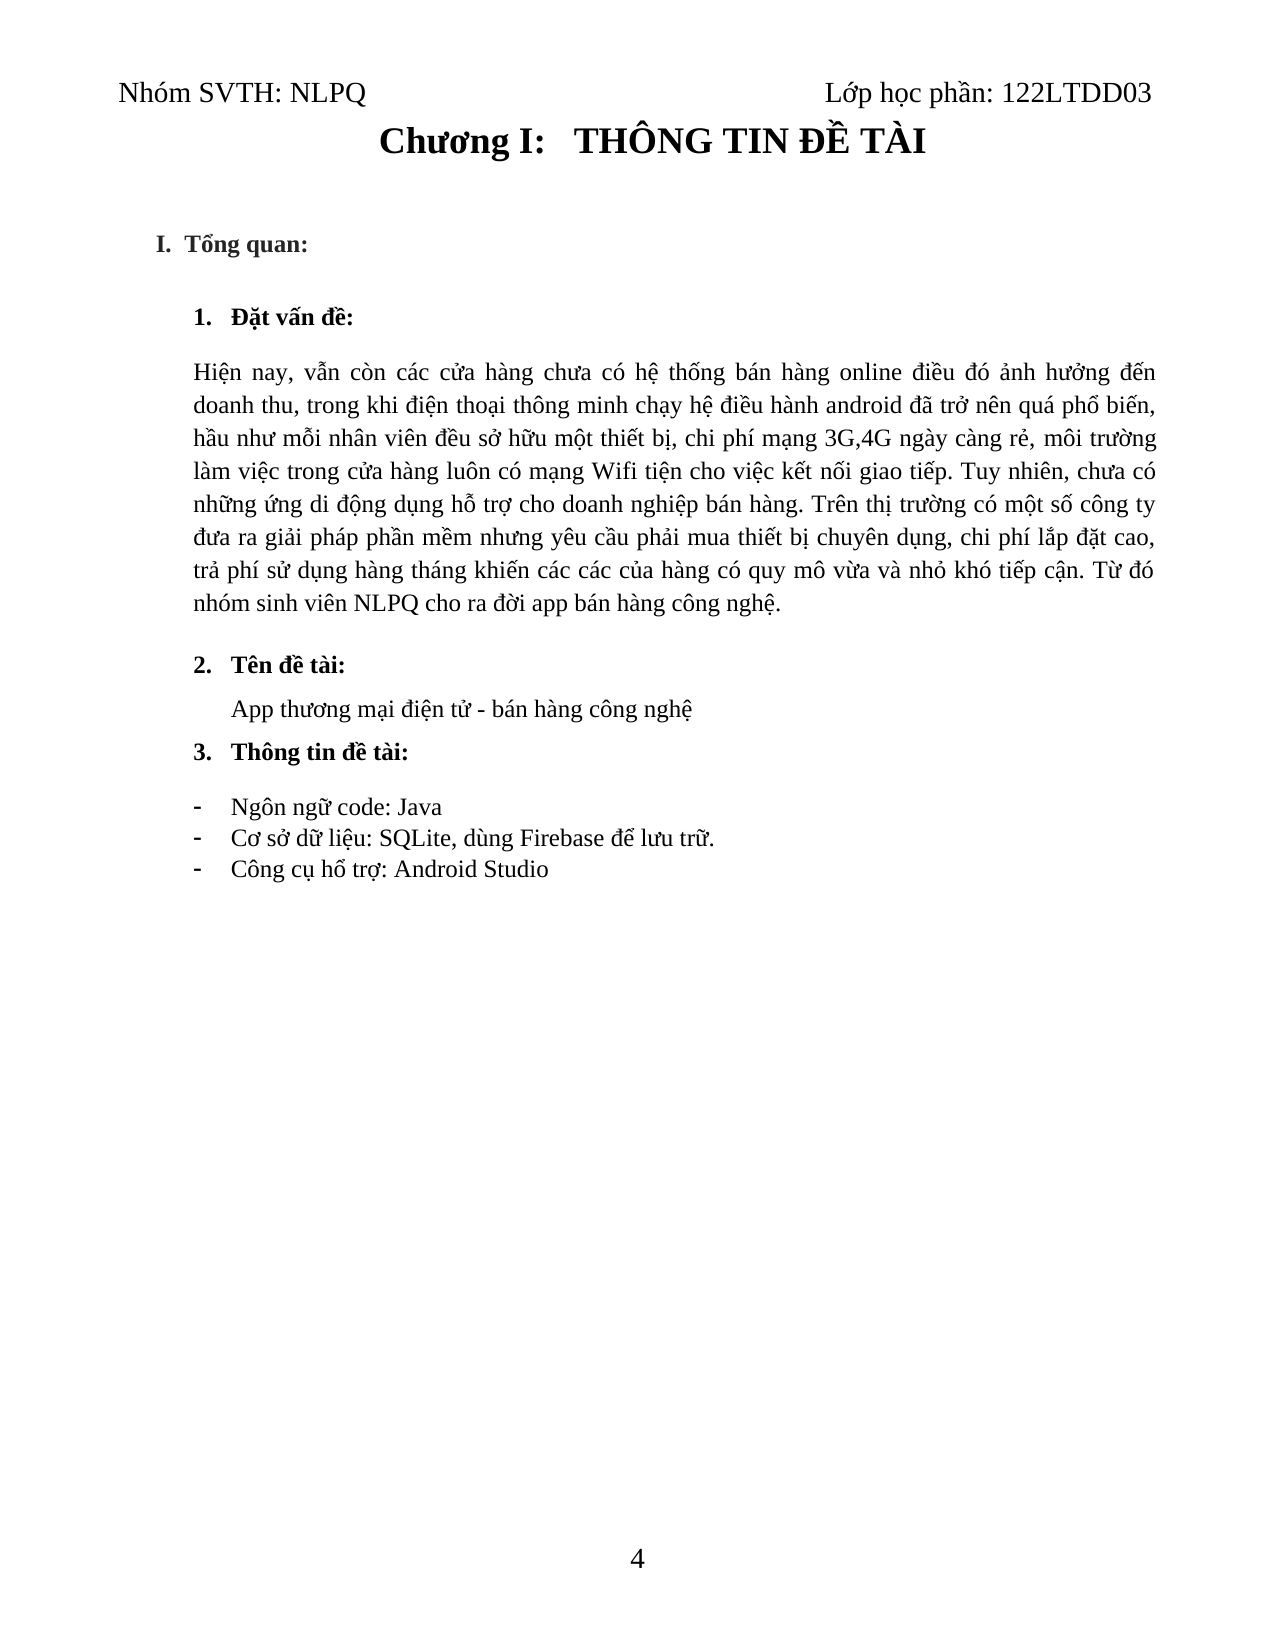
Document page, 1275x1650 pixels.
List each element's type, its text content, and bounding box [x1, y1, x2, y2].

text Đặt vấn đề: [193, 302, 1157, 330]
list Ngôn ngữ code: Java [193, 792, 1157, 821]
text Hiện nay, vẫn còn các cửa hàng chưa có hệ thống bán hàng online điều đó ảnh hưởng đến doanh thu, trong khi điện thoại thông minh chạy hệ điều hành android đã trở nên quá phổ biến, hầu như mỗi nhân viên đều sở hữu một thiết bị, chi phí mạng 3G,4G ngày càng rẻ, môi trường làm việc trong cửa hàng luôn có mạng Wifi tiện cho việc kết nối giao tiếp. Tuy nhiên, chưa có những ứng di động dụng hỗ trợ cho doanh nghiệp bán hàng. Trên thị trường có một số công ty đưa ra giải pháp phần mềm nhưng yêu cầu phải mua thiết bị chuyên dụng, chi phí lắp đặt cao, trả phí sử dụng hàng tháng khiến các các của hàng có quy mô vừa và nhỏ khó tiếp cận. Từ đó nhóm sinh viên NLPQ cho ra đời app bán hàng công nghệ. [193, 357, 1157, 617]
list Cơ sở dữ liệu: SQLite, dùng Firebase để lưu trữ. [193, 823, 1157, 852]
text Tên đề tài: App thương mại điện tử - bán hàng công nghệ [193, 651, 1157, 722]
text Tổng quan: [156, 229, 1157, 258]
text Thông tin đề tài: [193, 737, 1157, 766]
text THÔNG TIN ĐỀ TÀI [148, 118, 1157, 161]
list Công cụ hổ trợ: Android Studio [193, 854, 1157, 883]
